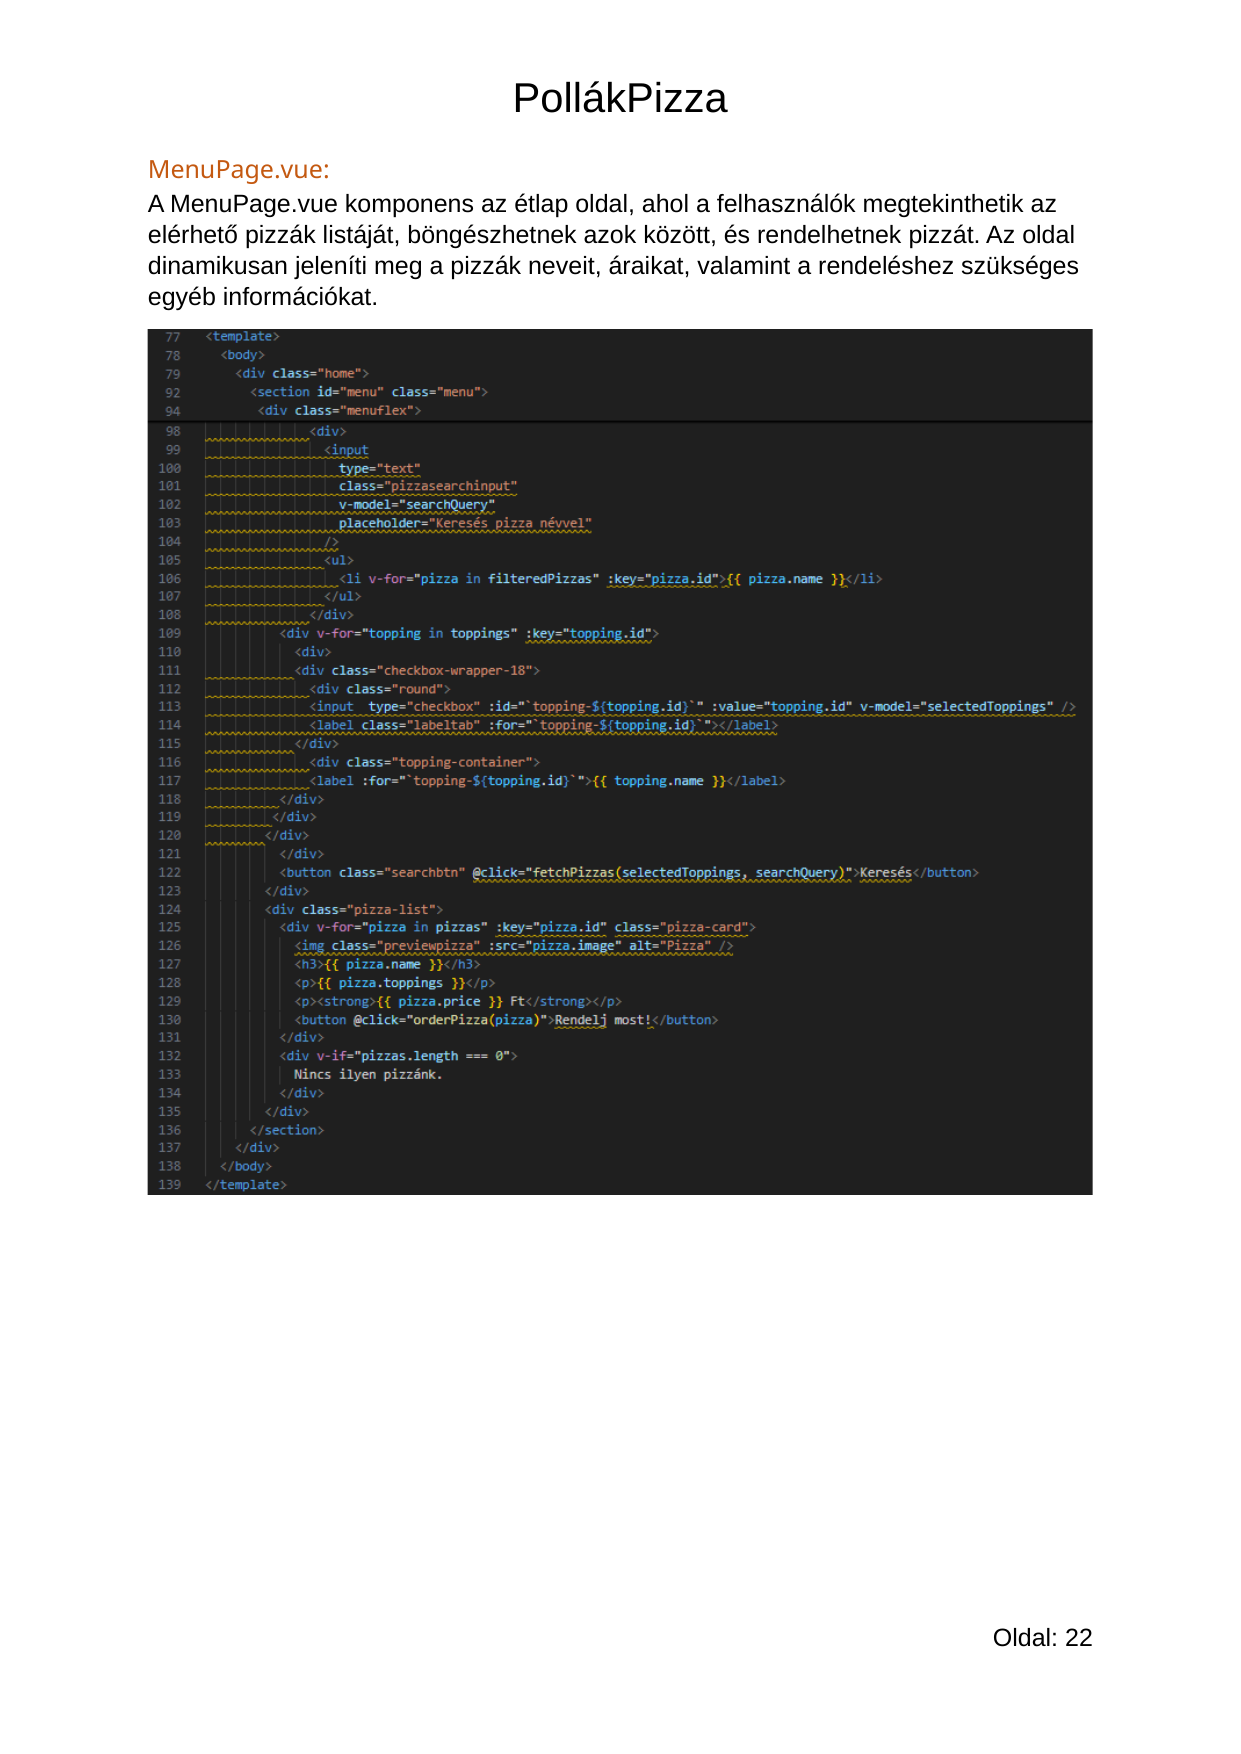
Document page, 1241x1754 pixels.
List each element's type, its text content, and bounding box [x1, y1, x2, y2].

text A MenuPage.vue komponens az étlap oldal, ahol a felhasználók megtekinthetik az elérhető pizzák listáját, böngészhetnek azok között, és rendelhetnek pizzát. Az oldal dinamikusan jeleníti meg a pizzák neveit, áraikat, valamint a rendeléshez szükséges egyéb információkat. [148, 188, 1093, 310]
subtitle MenuPage.vue: [148, 152, 1093, 186]
picture [147, 329, 1093, 1195]
